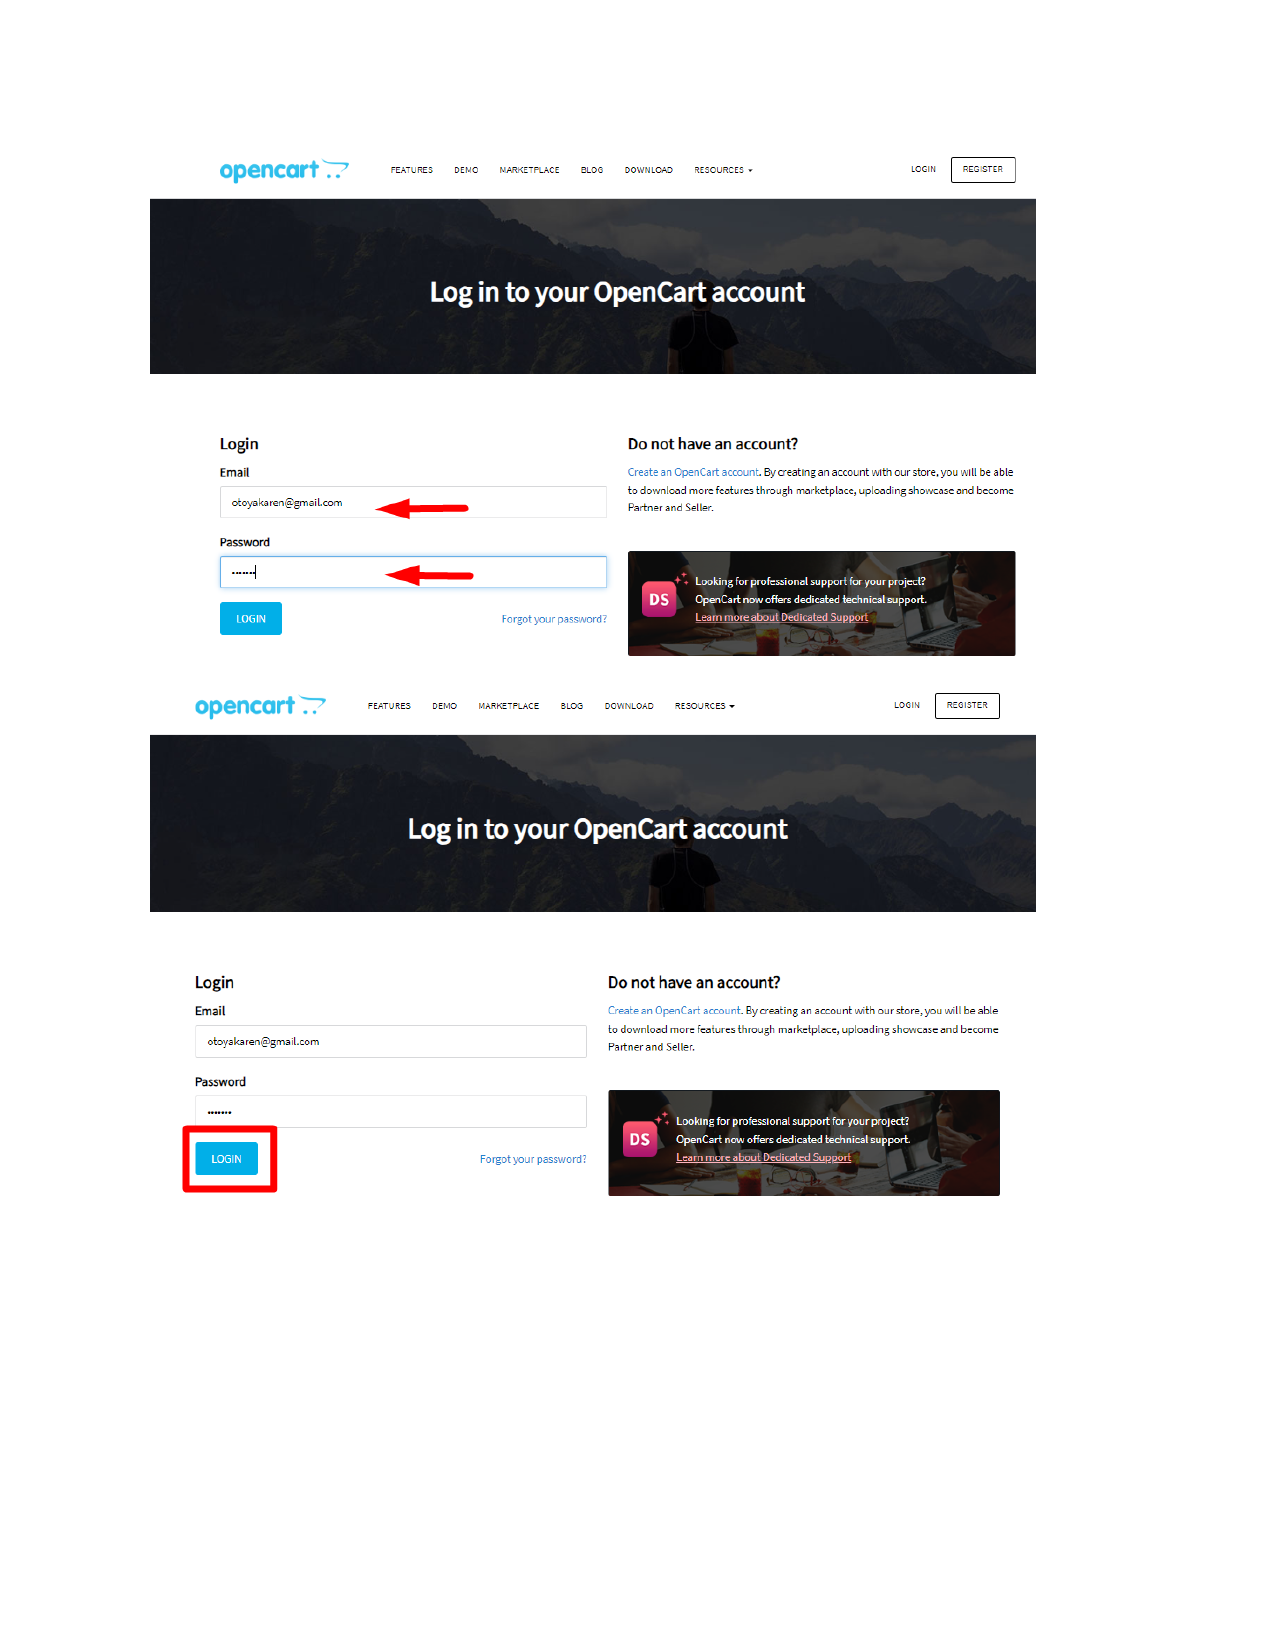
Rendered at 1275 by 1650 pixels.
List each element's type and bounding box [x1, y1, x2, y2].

picture [150, 150, 1036, 671]
picture [150, 689, 1036, 1209]
